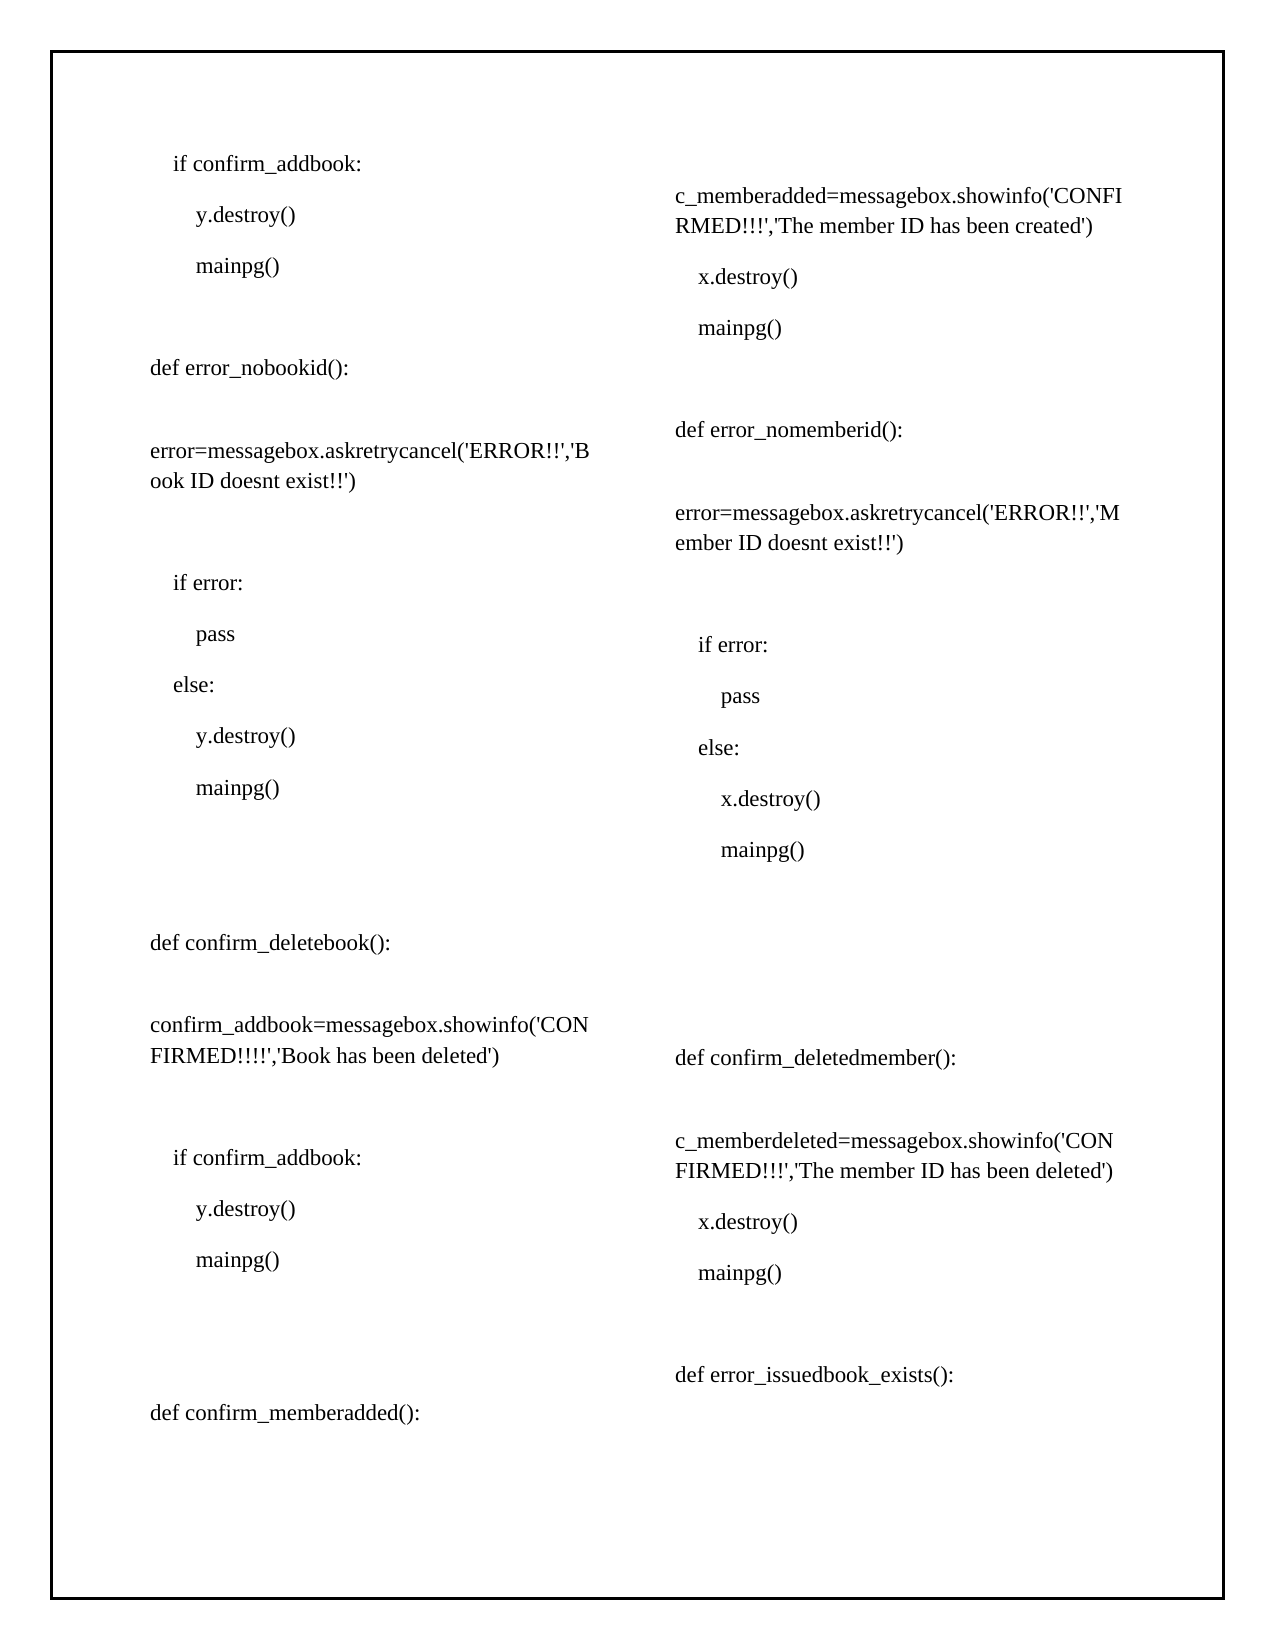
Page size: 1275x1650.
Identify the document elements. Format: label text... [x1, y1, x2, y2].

text if error: [150, 569, 600, 596]
text c_memberdeleted=messagebox.showinfo('CONFIRMED!!!','The member ID has been deleted') [675, 1095, 1125, 1183]
text else: [150, 671, 600, 698]
text def error_nobookid(): [150, 354, 600, 381]
text else: [675, 733, 1125, 760]
text y.destroy() [150, 1195, 600, 1221]
text mainpg() [675, 836, 1125, 862]
text def error_issuedbook_exists(): [675, 1361, 1125, 1387]
text mainpg() [150, 252, 600, 278]
text confirm_addbook=messagebox.showinfo('CONFIRMED!!!!','Book has been deleted') [150, 980, 600, 1068]
text def confirm_memberadded(): [150, 1399, 600, 1425]
text mainpg() [150, 773, 600, 800]
text x.destroy() [675, 263, 1125, 289]
text pass [150, 620, 600, 647]
text x.destroy() [675, 784, 1125, 811]
text def confirm_deletedmember(): [675, 1044, 1125, 1070]
text if confirm_addbook: [150, 1144, 600, 1170]
text def error_nomemberid(): [675, 416, 1125, 443]
text error=messagebox.askretrycancel('ERROR!!','Book ID doesnt exist!!') [150, 405, 600, 494]
text if error: [675, 631, 1125, 658]
text mainpg() [675, 314, 1125, 341]
text y.destroy() [150, 722, 600, 749]
text x.destroy() [675, 1208, 1125, 1234]
text error=messagebox.askretrycancel('ERROR!!','Member ID doesnt exist!!') [675, 467, 1125, 556]
text def confirm_deletebook(): [150, 929, 600, 955]
text y.destroy() [150, 201, 600, 227]
text if confirm_addbook: [150, 150, 600, 176]
text c_memberadded=messagebox.showinfo('CONFIRMED!!!','The member ID has been created') [675, 150, 1125, 238]
text mainpg() [675, 1259, 1125, 1285]
text mainpg() [150, 1246, 600, 1272]
text pass [675, 682, 1125, 709]
